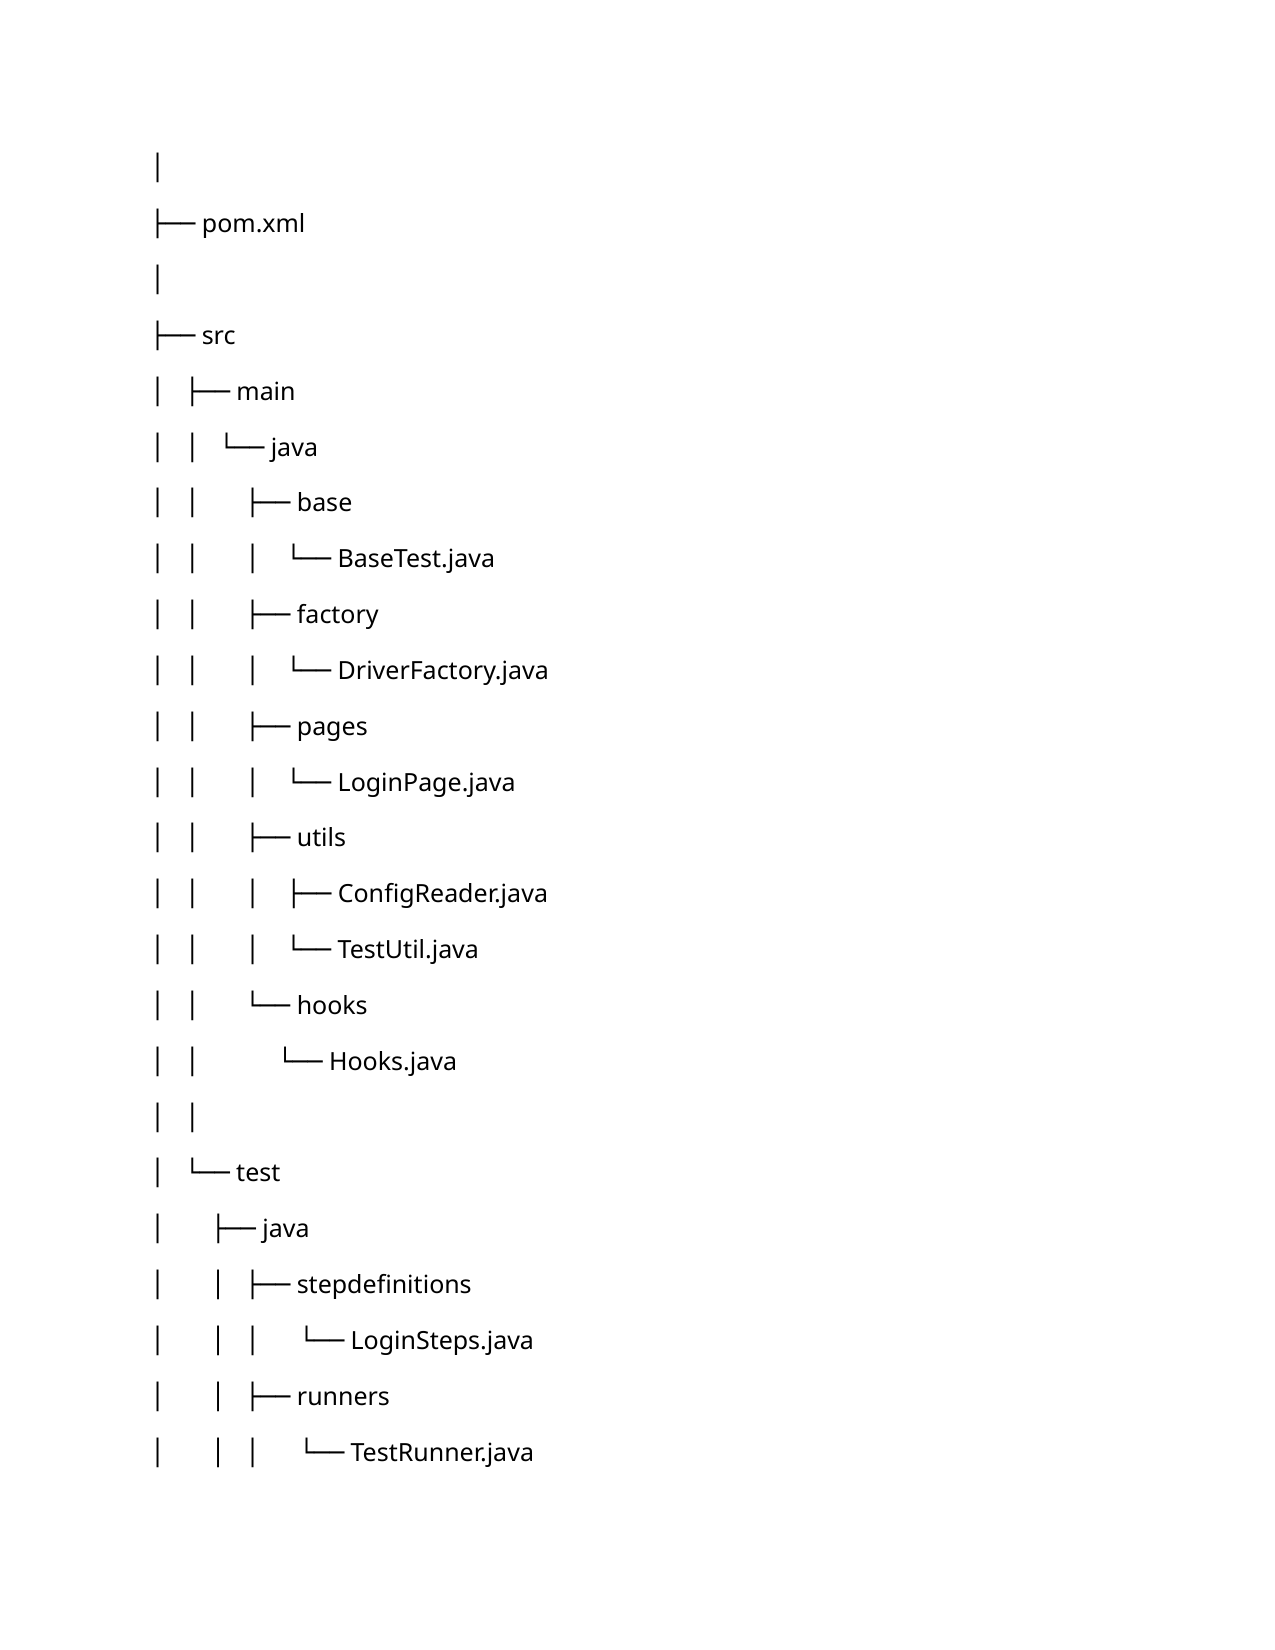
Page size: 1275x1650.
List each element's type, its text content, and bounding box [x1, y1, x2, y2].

text │ │ ├── utils [150, 820, 1125, 854]
text │ │ │ └── DriverFactory.java [150, 652, 1125, 687]
text │ │ [150, 1099, 1125, 1133]
text │ │ │ └── LoginPage.java [150, 764, 1125, 798]
text │ └── test [150, 1155, 1125, 1189]
text │ │ │ └── TestUtil.java [150, 932, 1125, 966]
text │ │ │ └── TestRunner.java [150, 1434, 1125, 1468]
text │ [150, 262, 1125, 296]
text │ ├── java [150, 1211, 1125, 1245]
text ├── src [150, 317, 1125, 352]
text │ │ │ └── BaseTest.java [150, 541, 1125, 575]
text │ │ └── Hooks.java [150, 1043, 1125, 1077]
text │ │ └── java [150, 429, 1125, 463]
text │ │ ├── stepdefinitions [150, 1267, 1125, 1301]
text │ ├── main [150, 373, 1125, 407]
text │ │ │ └── LoginSteps.java [150, 1322, 1125, 1357]
text │ │ ├── factory [150, 597, 1125, 631]
text │ [150, 150, 1125, 184]
text │ │ ├── pages [150, 708, 1125, 742]
text │ │ └── hooks [150, 987, 1125, 1022]
text │ │ ├── runners [150, 1378, 1125, 1412]
text │ │ ├── base [150, 485, 1125, 519]
text │ │ │ ├── ConfigReader.java [150, 876, 1125, 910]
text ├── pom.xml [150, 206, 1125, 240]
